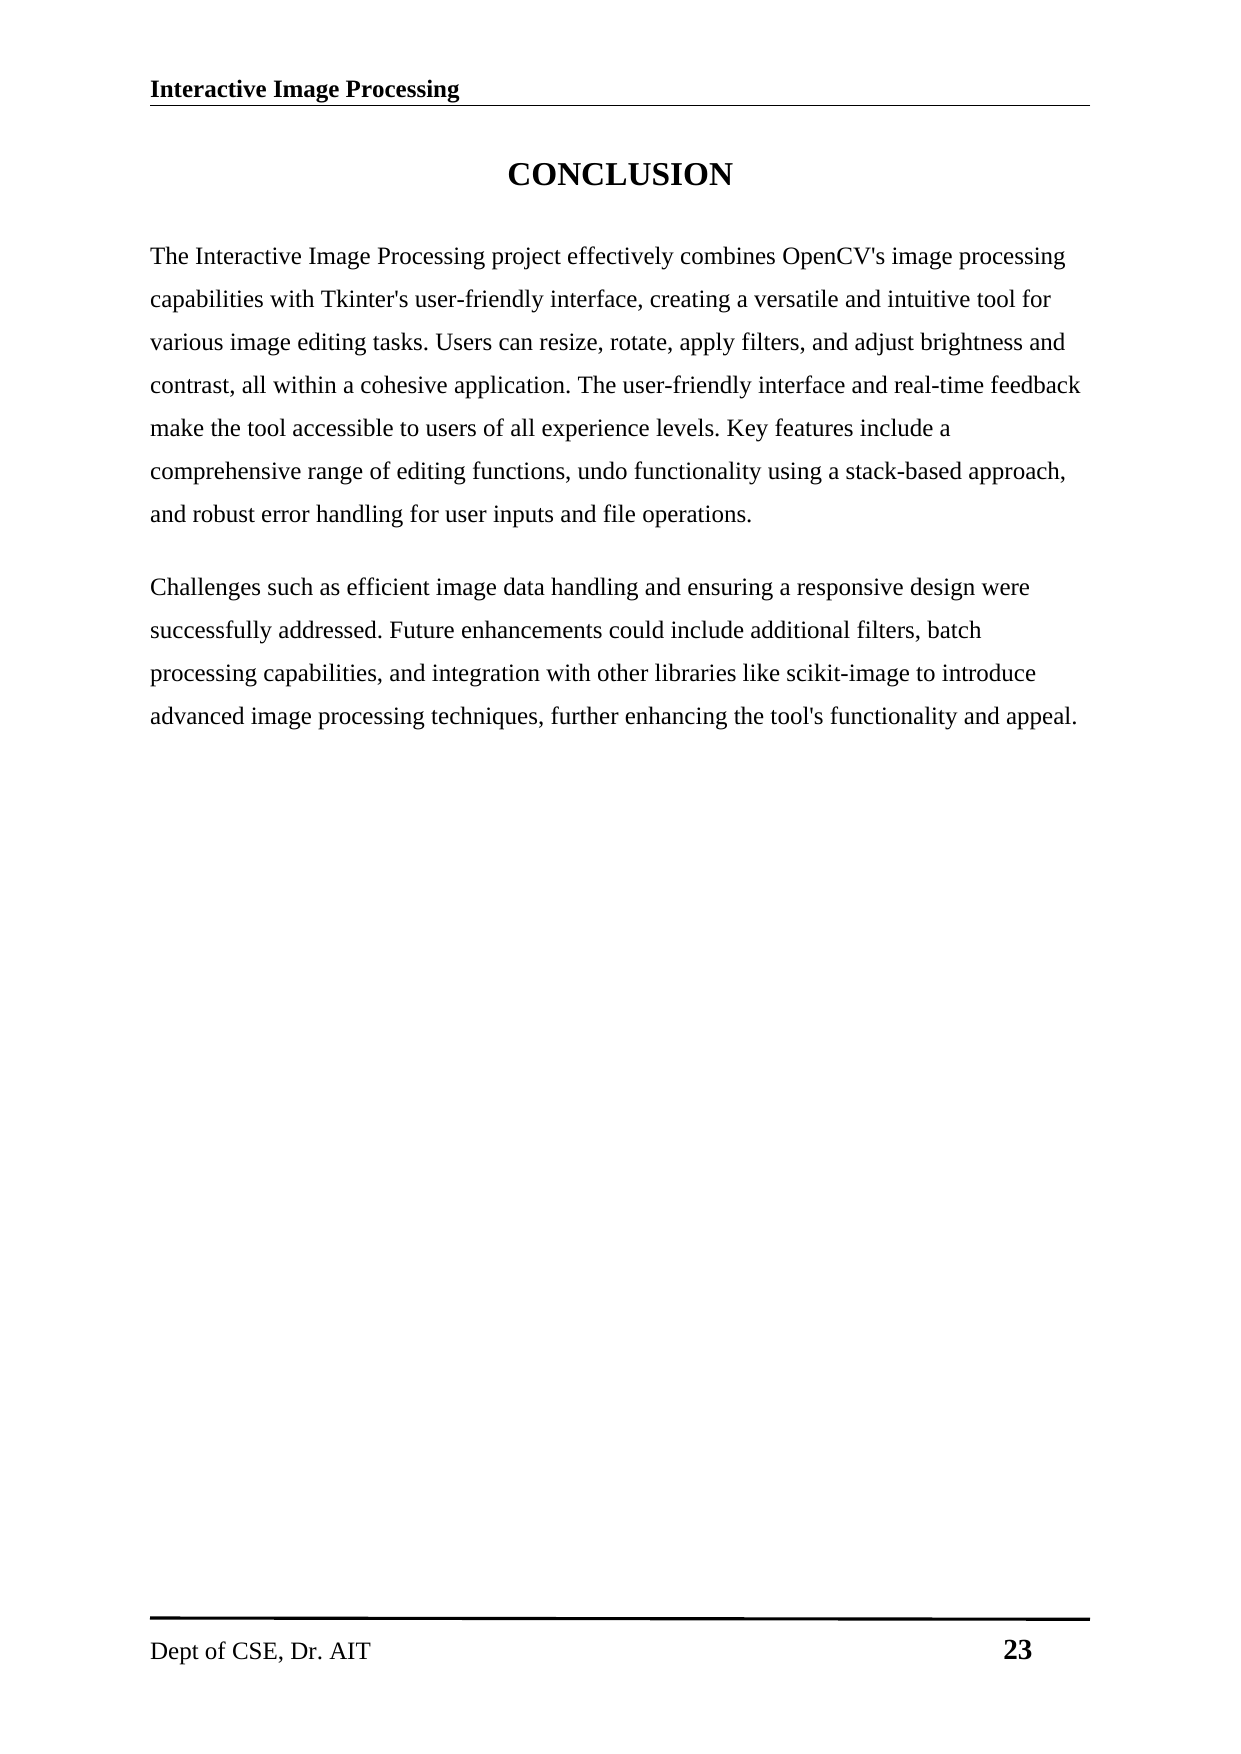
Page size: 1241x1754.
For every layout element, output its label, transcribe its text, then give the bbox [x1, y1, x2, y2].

text The Interactive Image Processing project effectively combines OpenCV's image processing capabilities with Tkinter's user-friendly interface, creating a versatile and intuitive tool for various image editing tasks. Users can resize, rotate, apply filters, and adjust brightness and contrast, all within a cohesive application. The user-friendly interface and real-time feedback make the tool accessible to users of all experience levels. Key features include a comprehensive range of editing functions, undo functionality using a stack-based approach, and robust error handling for user inputs and file operations. [150, 241, 1090, 528]
subtitle CONCLUSION [150, 154, 1090, 192]
text Challenges such as efficient image data handling and ensuring a responsive design were successfully addressed. Future enhancements could include additional filters, batch processing capabilities, and integration with other libraries like scikit-image to introduce advanced image processing techniques, further enhancing the tool's functionality and appeal. [150, 572, 1090, 730]
